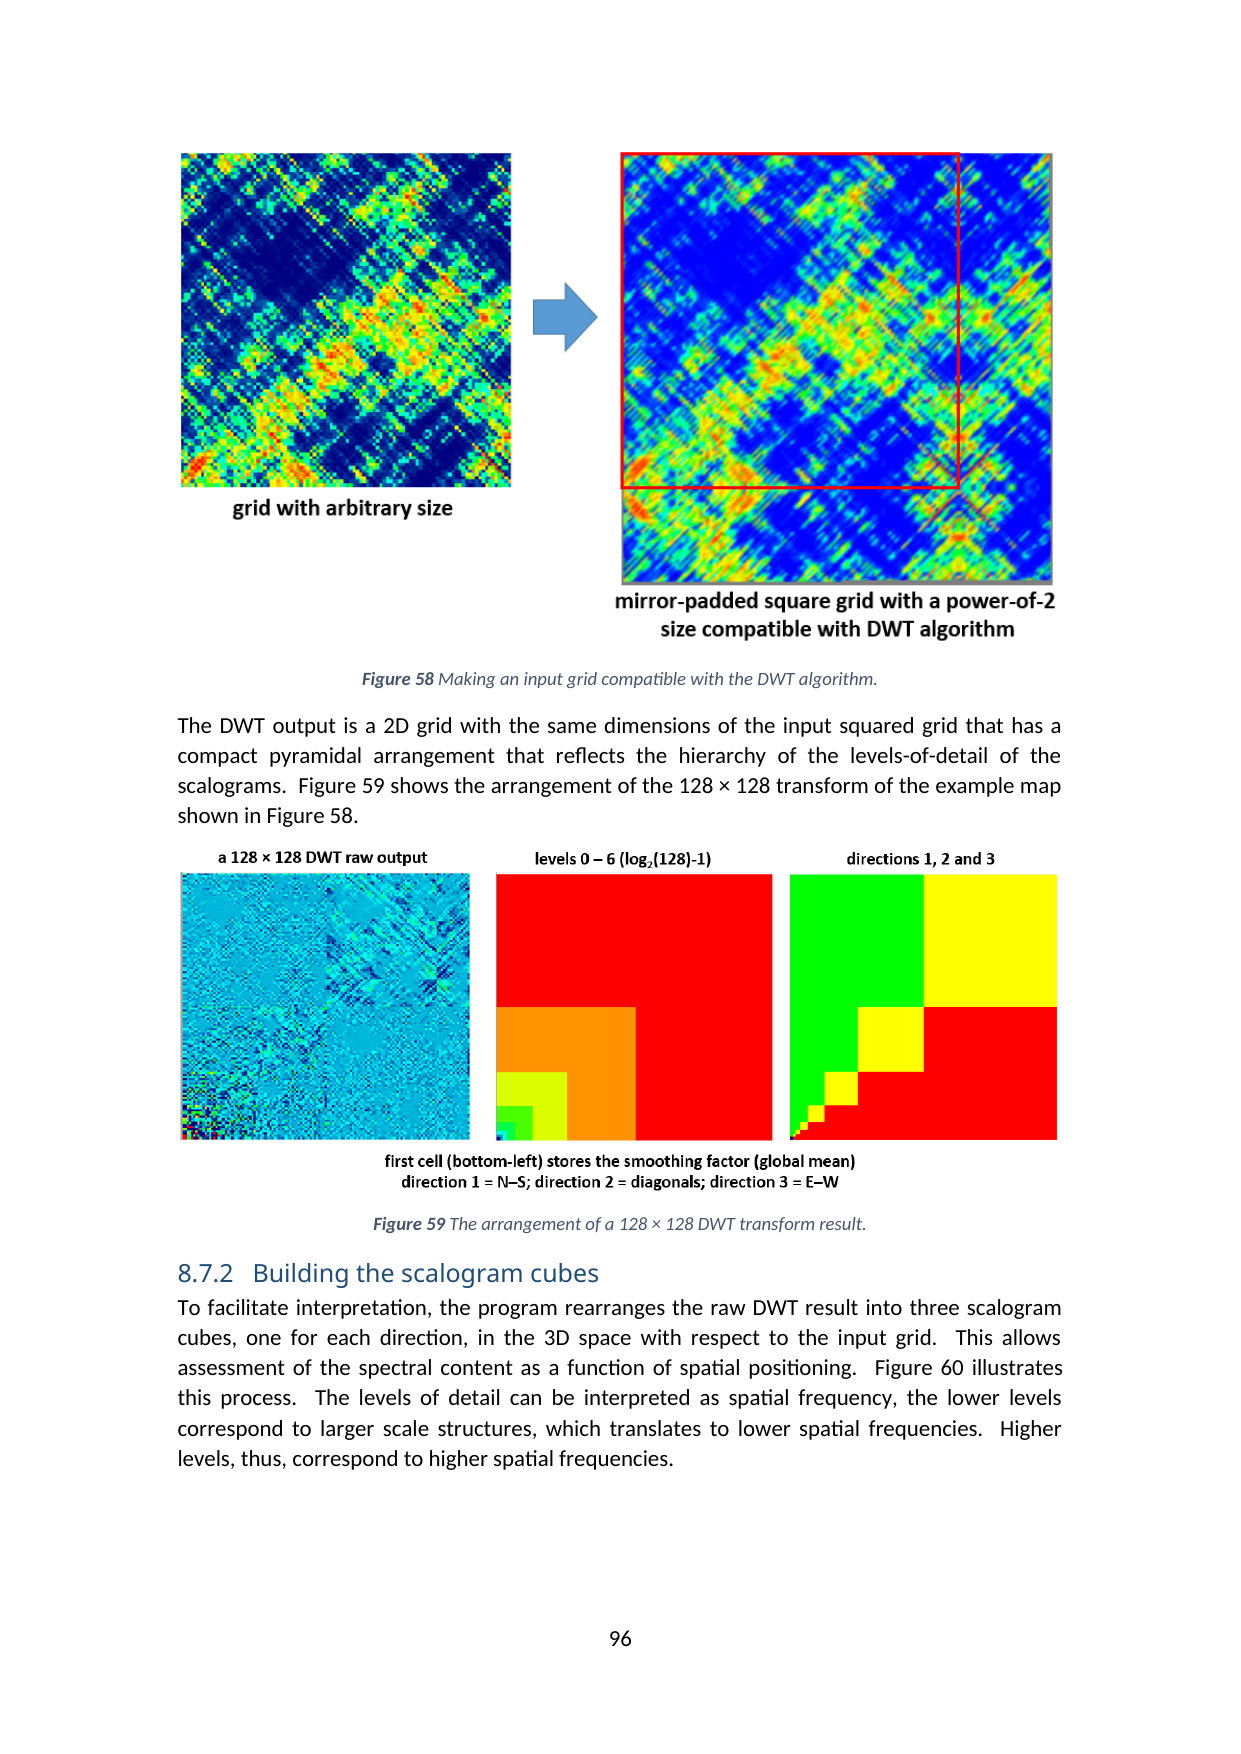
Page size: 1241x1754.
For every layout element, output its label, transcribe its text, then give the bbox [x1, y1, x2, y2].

text The DWT output is a 2D grid with the same dimensions of the input squared grid that has a compact pyramidal arrangement that reflects the hierarchy of the levels-of-detail of the scalograms. Figure 59 shows the arrangement of the 128 × 128 transform of the example map shown in Figure 58. [177, 711, 1063, 830]
text Figure 59 The arrangement of a 128 × 128 DWT transform result. [177, 1212, 1063, 1235]
picture [177, 147, 1062, 649]
text To facilitate interpretation, the program rearranges the raw DWT result into three scalogram cubes, one for each direction, in the 3D space with respect to the input grid. This allows assessment of the spectral content as a function of spatial positioning. Figure 60 illustrates this process. The levels of detail can be interpreted as spatial frequency, the lower levels correspond to larger scale structures, which translates to lower spatial frequencies. Higher levels, thus, correspond to higher spatial frequencies. [177, 1293, 1063, 1472]
picture [177, 848, 1063, 1194]
text Figure 58 Making an input grid compatible with the DWT algorithm. [177, 667, 1063, 690]
subtitle Building the scalogram cubes [177, 1256, 1063, 1290]
